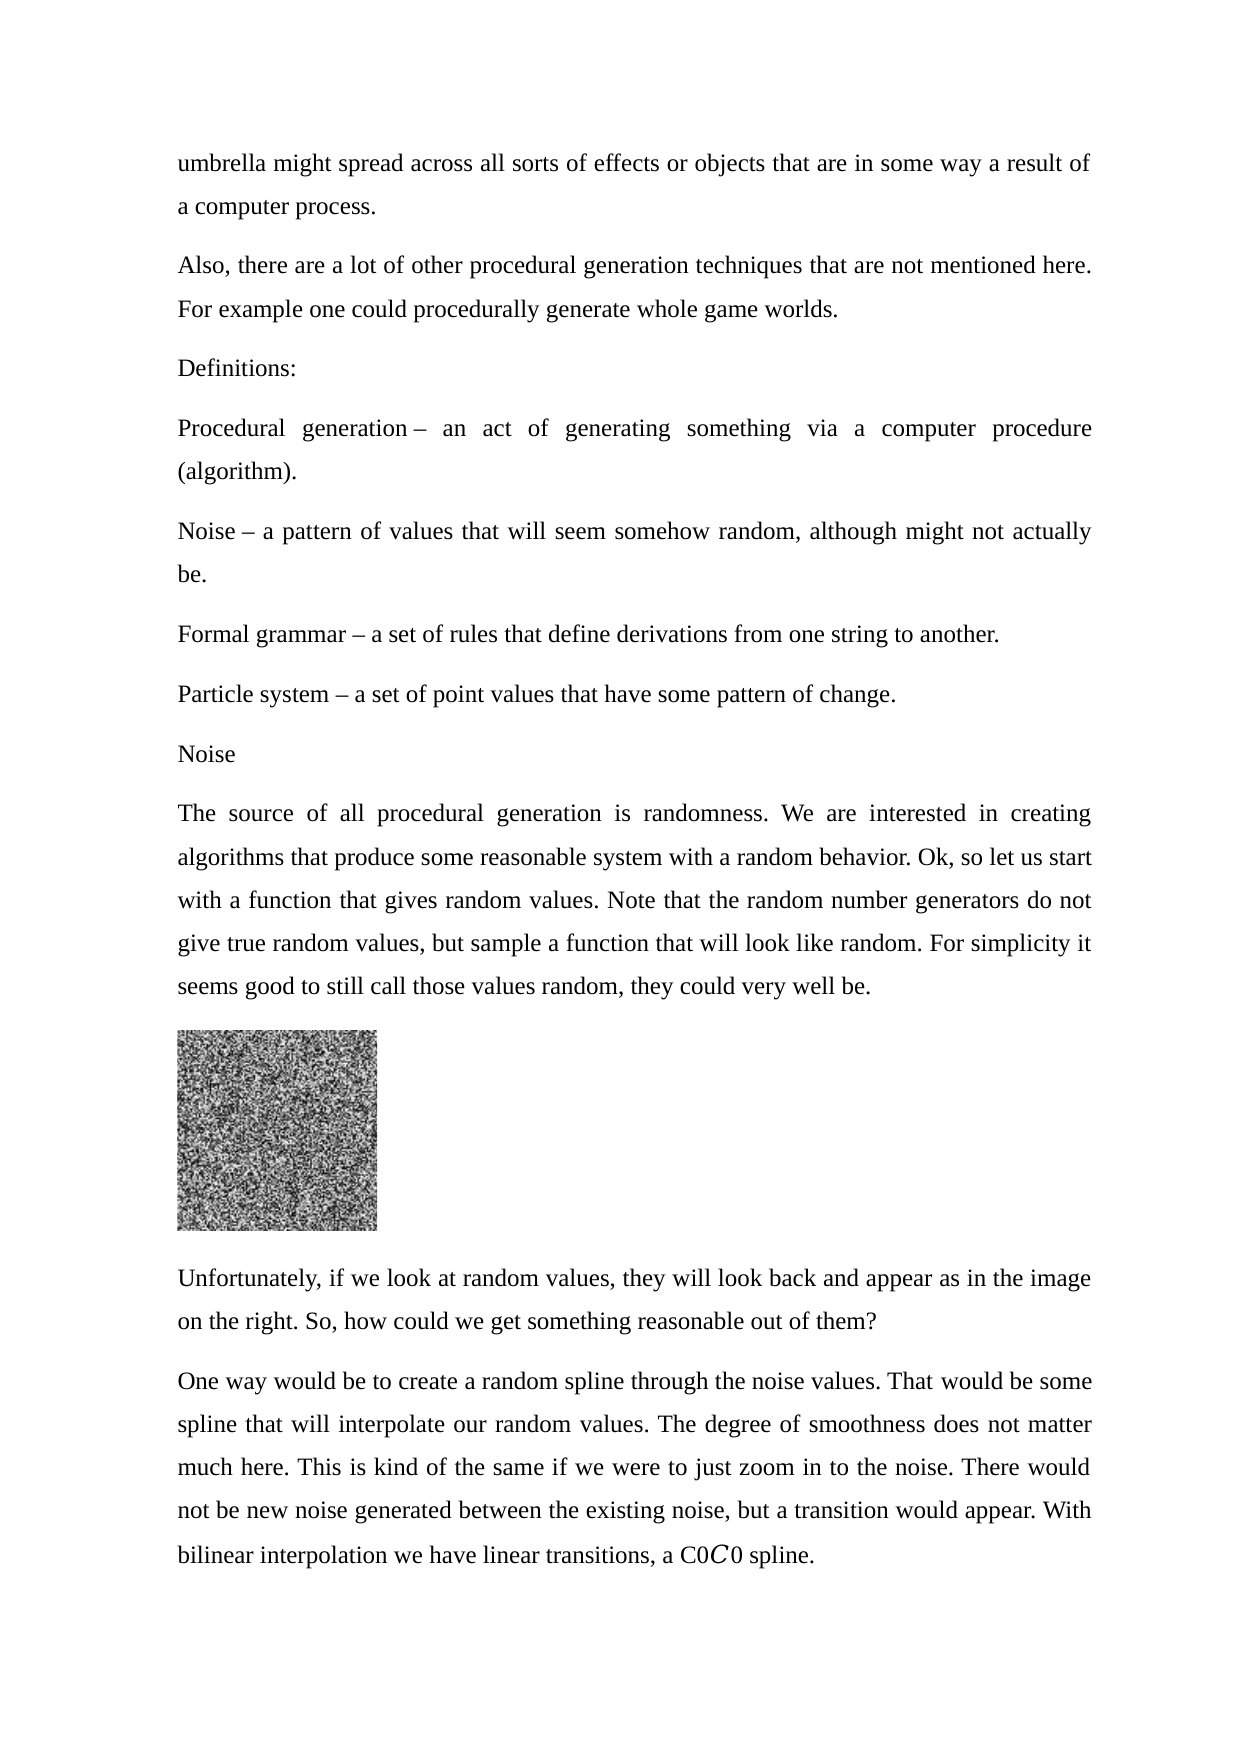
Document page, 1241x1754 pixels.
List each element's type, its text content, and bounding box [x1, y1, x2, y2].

text The source of all procedural generation is randomness. We are interested in creating algorithms that produce some reasonable system with a random behavior. Ok, so let us start with a function that gives random values. Note that the random number generators do not give true random values, but sample a function that will look like random. For simplicity it seems good to still call those values random, they could very well be. [177, 798, 1092, 1000]
text Also, there are a lot of other procedural generation techniques that are not mentioned here. For example one could procedurally generate whole game worlds. [177, 251, 1092, 322]
text Noise [177, 739, 1092, 767]
text Formal grammar – a set of rules that define derivations from one string to another. [177, 619, 1092, 648]
text Procedural generation – an act of generating something via a computer procedure (algorithm). [177, 413, 1092, 485]
text Definitions: [177, 353, 1092, 382]
text One way would be to create a random spline through the noise values. That would be some spline that will interpolate our random values. The degree of smoothness does not matter much here. This is kind of the same if we were to just zoom in to the noise. There would not be new noise generated between the existing noise, but a transition would appear. With bilinear interpolation we have linear transitions, a C0𝐶0 spline. [177, 1366, 1092, 1569]
text Noise – a pattern of values that will seem somehow random, although might not actually be. [177, 516, 1092, 588]
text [177, 148, 1092, 219]
picture [177, 1030, 378, 1231]
text Unfortunately, if we look at random values, they will look back and appear as in the image on the right. So, how could we get something reasonable out of them? [177, 1263, 1092, 1335]
text Particle system – a set of point values that have some pattern of change. [177, 679, 1092, 708]
